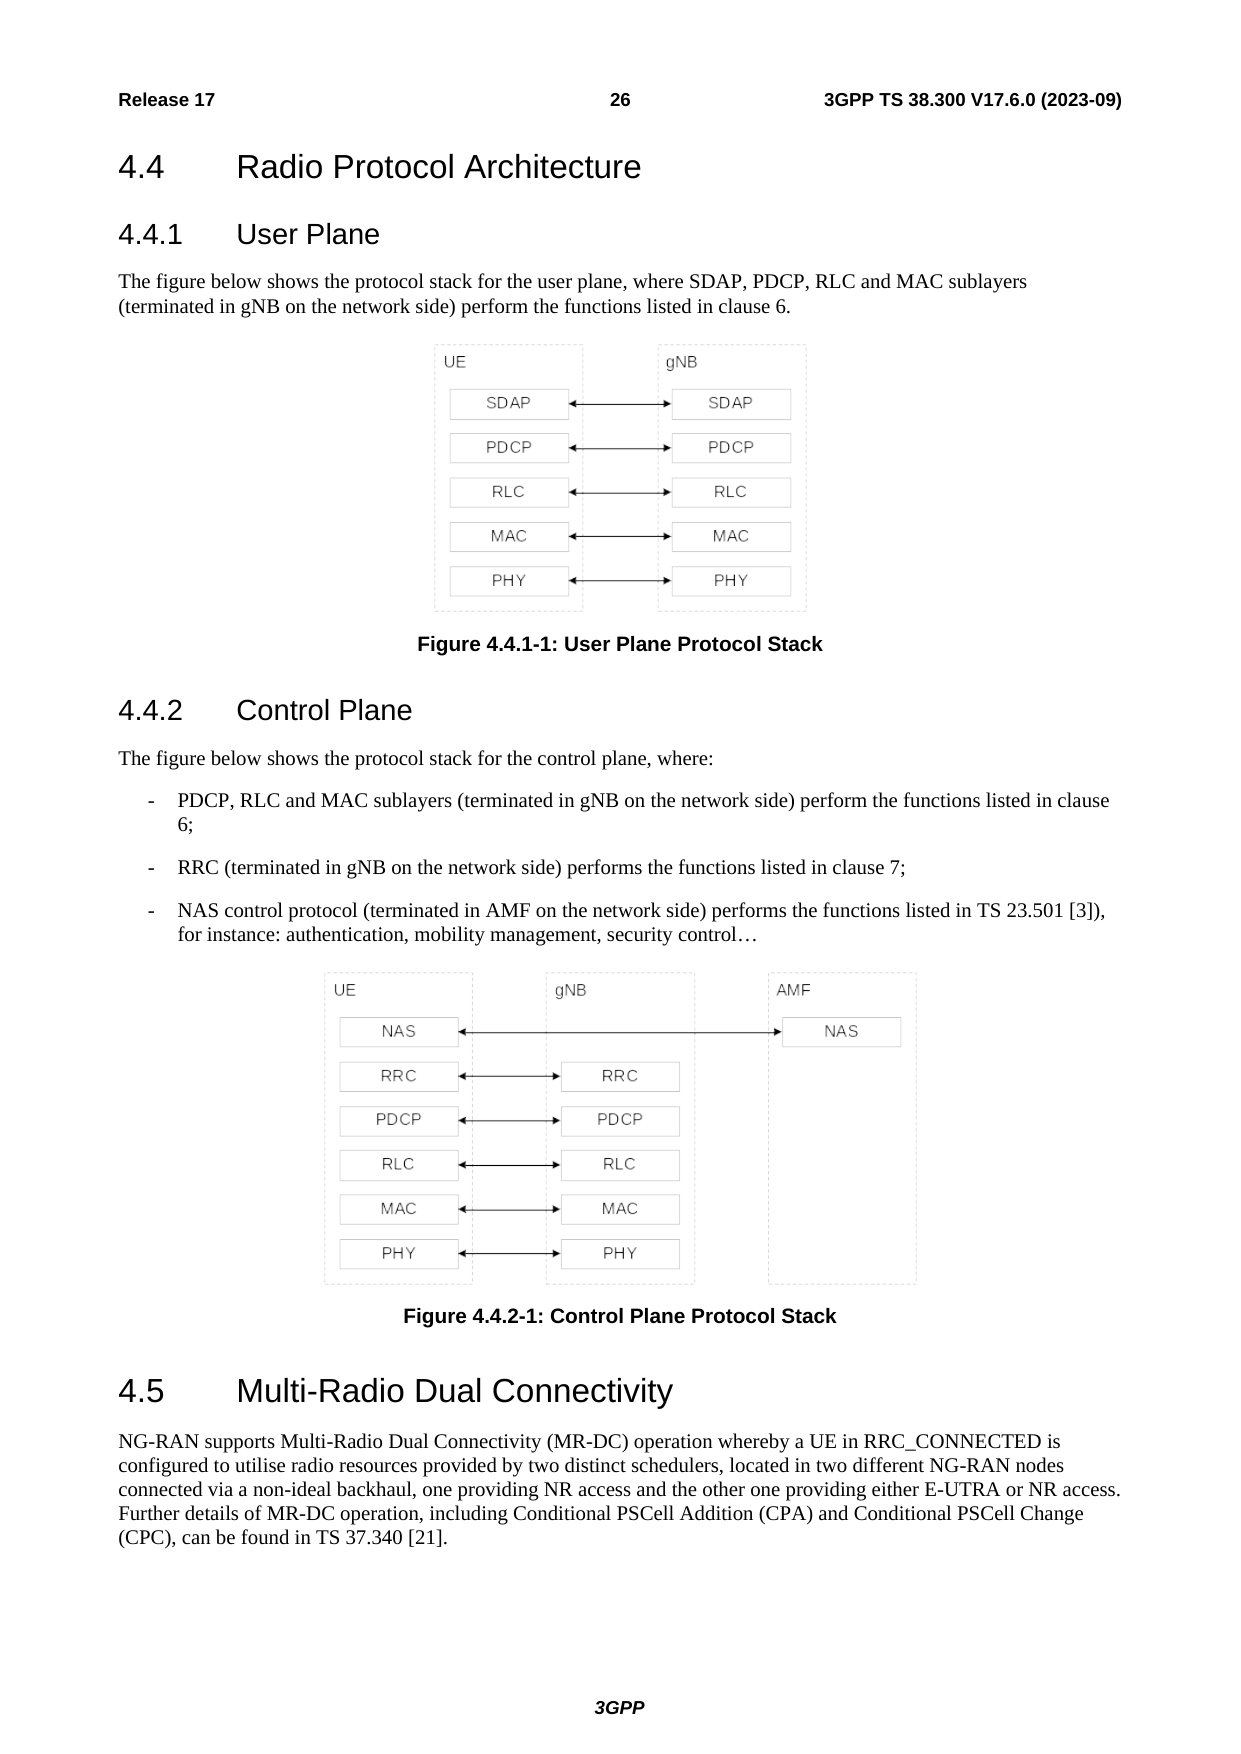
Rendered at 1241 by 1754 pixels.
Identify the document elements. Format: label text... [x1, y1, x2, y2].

text - PDCP, RLC and MAC sublayers (terminated in gNB on the network side) perform the functions listed in clause 6; [148, 788, 1122, 836]
text Figure 4.4.1-1: User Plane Protocol Stack [118, 632, 1122, 656]
subtitle 4.5 Multi-Radio Dual Connectivity [118, 1372, 1122, 1410]
text - RRC (terminated in gNB on the network side) performs the functions listed in clause 7; [148, 855, 1122, 879]
subtitle 4.4.1 User Plane [118, 217, 1122, 251]
text The figure below shows the protocol stack for the user plane, where SDAP, PDCP, RLC and MAC sublayers (terminated in gNB on the network side) perform the functions listed in clause 6. [118, 269, 1122, 318]
text NG-RAN supports Multi-Radio Dual Connectivity (MR-DC) operation whereby a UE in RRC_CONNECTED is configured to utilise radio resources provided by two distinct schedulers, located in two different NG-RAN nodes connected via a non-ideal backhaul, one providing NR access and the other one providing either E-UTRA or NR access. Further details of MR-DC operation, including Conditional PSCell Addition (CPA) and Conditional PSCell Change (CPC), can be found in TS 37.340 [21]. [118, 1429, 1122, 1549]
text The figure below shows the protocol stack for the control plane, where: [118, 745, 1122, 769]
subtitle 4.4.2 Control Plane [118, 693, 1122, 727]
subtitle 4.4 Radio Protocol Architecture [118, 147, 1122, 186]
text - NAS control protocol (terminated in AMF on the network side) performs the functions listed in TS 23.501 [3]), for instance: authentication, mobility management, security control… [148, 898, 1122, 946]
text Figure 4.4.2-1: Control Plane Protocol Stack [118, 1304, 1122, 1328]
